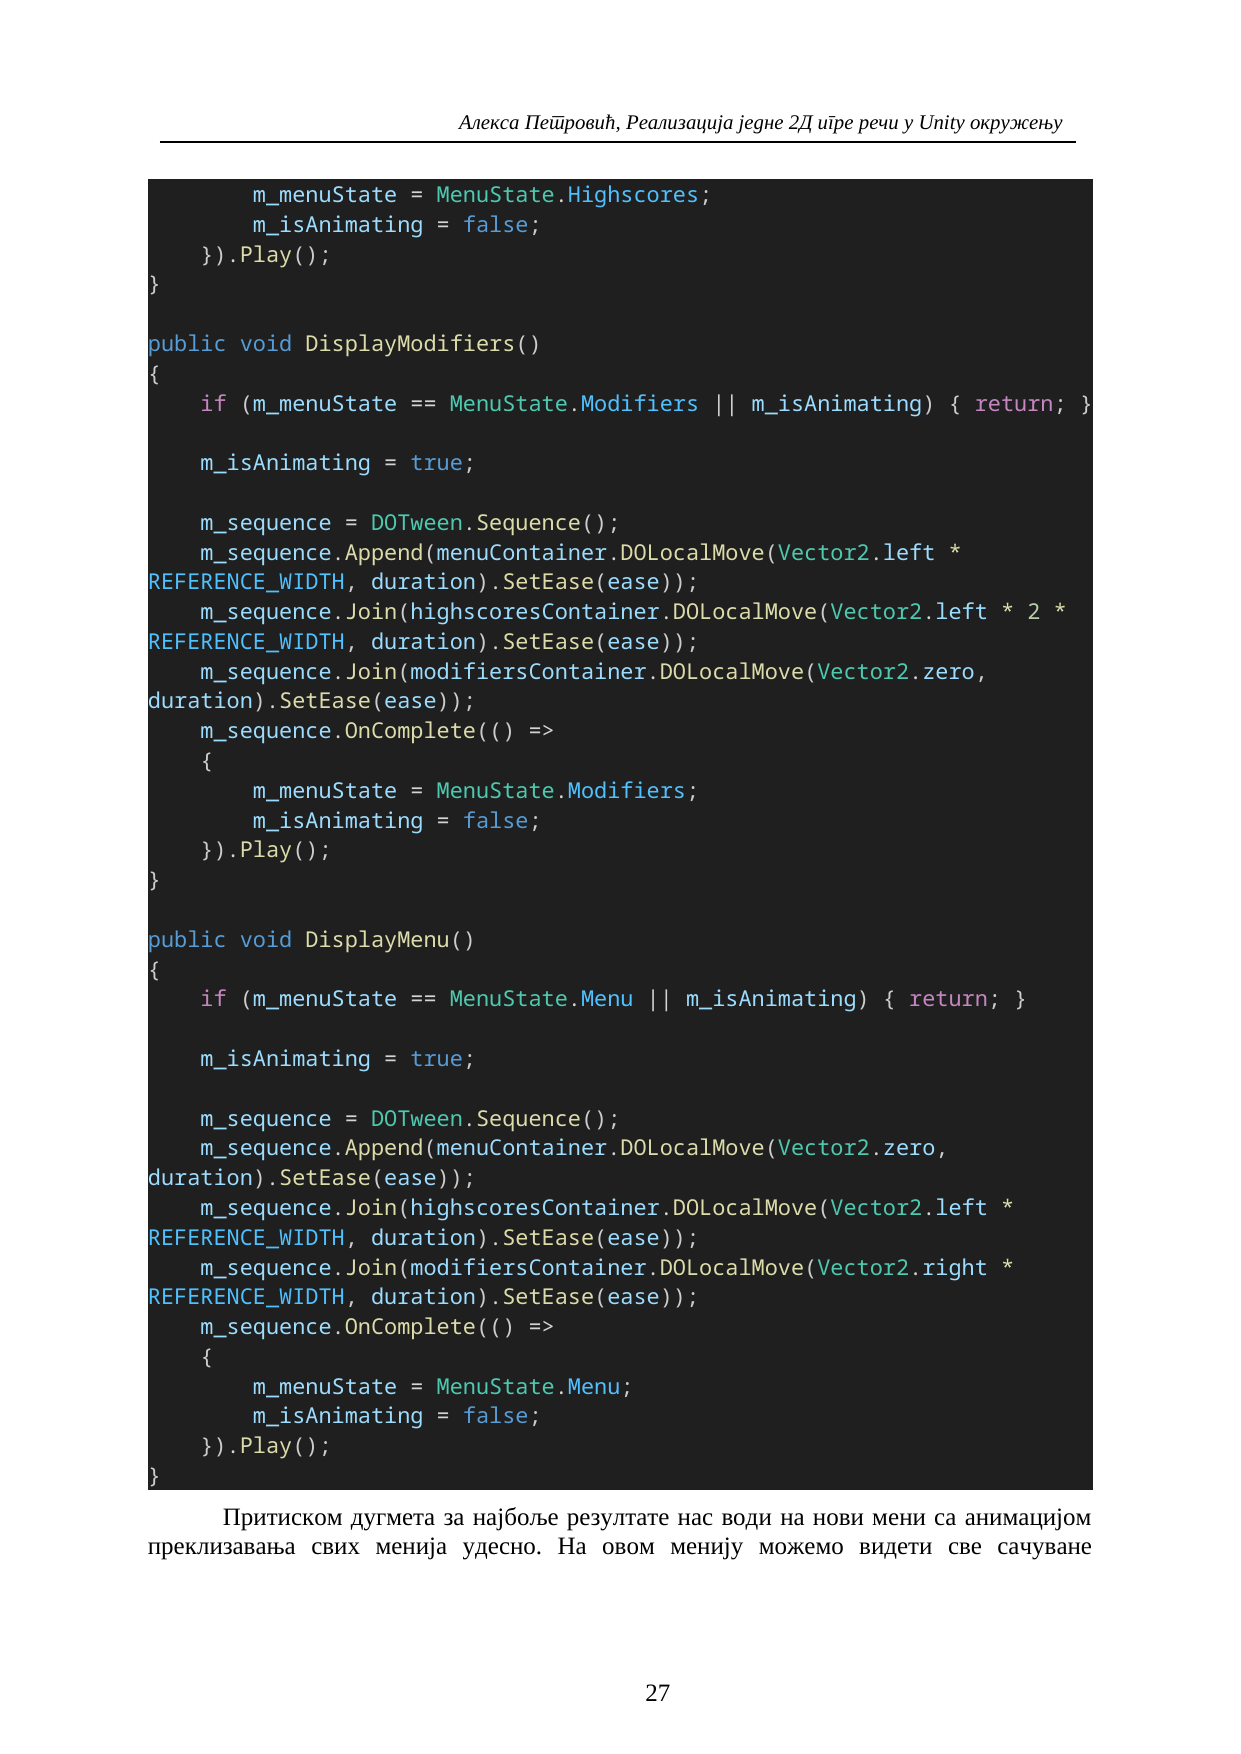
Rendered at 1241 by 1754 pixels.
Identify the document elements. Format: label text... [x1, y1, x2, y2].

text { [148, 1341, 1093, 1371]
text m_sequence.OnComplete(() => [148, 1311, 1093, 1341]
text } [148, 864, 1093, 894]
text m_sequence.Append(menuContainer.DOLocalMove(Vector2.left * REFERENCE_WIDTH, duration).SetEase(ease)); [148, 536, 1093, 596]
text m_sequence.Join(modifiersContainer.DOLocalMove(Vector2.zero, duration).SetEase(ease)); [148, 656, 1093, 715]
text m_sequence.Append(menuContainer.DOLocalMove(Vector2.zero, duration).SetEase(ease)); [148, 1132, 1093, 1192]
text m_isAnimating = false; [148, 209, 1093, 238]
text m_menuState = MenuState.Menu; [148, 1371, 1093, 1400]
text { [148, 358, 1093, 387]
text m_menuState = MenuState.Modifiers; [148, 775, 1093, 804]
text m_menuState = MenuState.Highscores; [148, 179, 1093, 209]
text if (m_menuState == MenuState.Menu || m_isAnimating) { return; } [148, 983, 1093, 1013]
text m_isAnimating = true; [148, 447, 1093, 477]
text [148, 1502, 1093, 1560]
text { [148, 745, 1093, 775]
text m_isAnimating = false; [148, 1400, 1093, 1430]
text } [148, 268, 1093, 298]
text }).Play(); [148, 1430, 1093, 1460]
text m_sequence.Join(modifiersContainer.DOLocalMove(Vector2.right * REFERENCE_WIDTH, duration).SetEase(ease)); [148, 1251, 1093, 1311]
text } [148, 1460, 1093, 1490]
text }).Play(); [148, 238, 1093, 268]
text m_sequence.OnComplete(() => [148, 715, 1093, 745]
text public void DisplayMenu() [148, 924, 1093, 953]
text m_sequence = DOTween.Sequence(); [148, 507, 1093, 536]
text m_sequence.Join(highscoresContainer.DOLocalMove(Vector2.left * 2 * REFERENCE_WIDTH, duration).SetEase(ease)); [148, 596, 1093, 656]
text if (m_menuState == MenuState.Modifiers || m_isAnimating) { return; } [148, 387, 1093, 417]
text m_isAnimating = true; [148, 1043, 1093, 1073]
text m_sequence.Join(highscoresContainer.DOLocalMove(Vector2.left * REFERENCE_WIDTH, duration).SetEase(ease)); [148, 1192, 1093, 1251]
text { [148, 953, 1093, 983]
text m_sequence = DOTween.Sequence(); [148, 1102, 1093, 1132]
text }).Play(); [148, 834, 1093, 864]
text public void DisplayModifiers() [148, 328, 1093, 358]
text m_isAnimating = false; [148, 804, 1093, 834]
